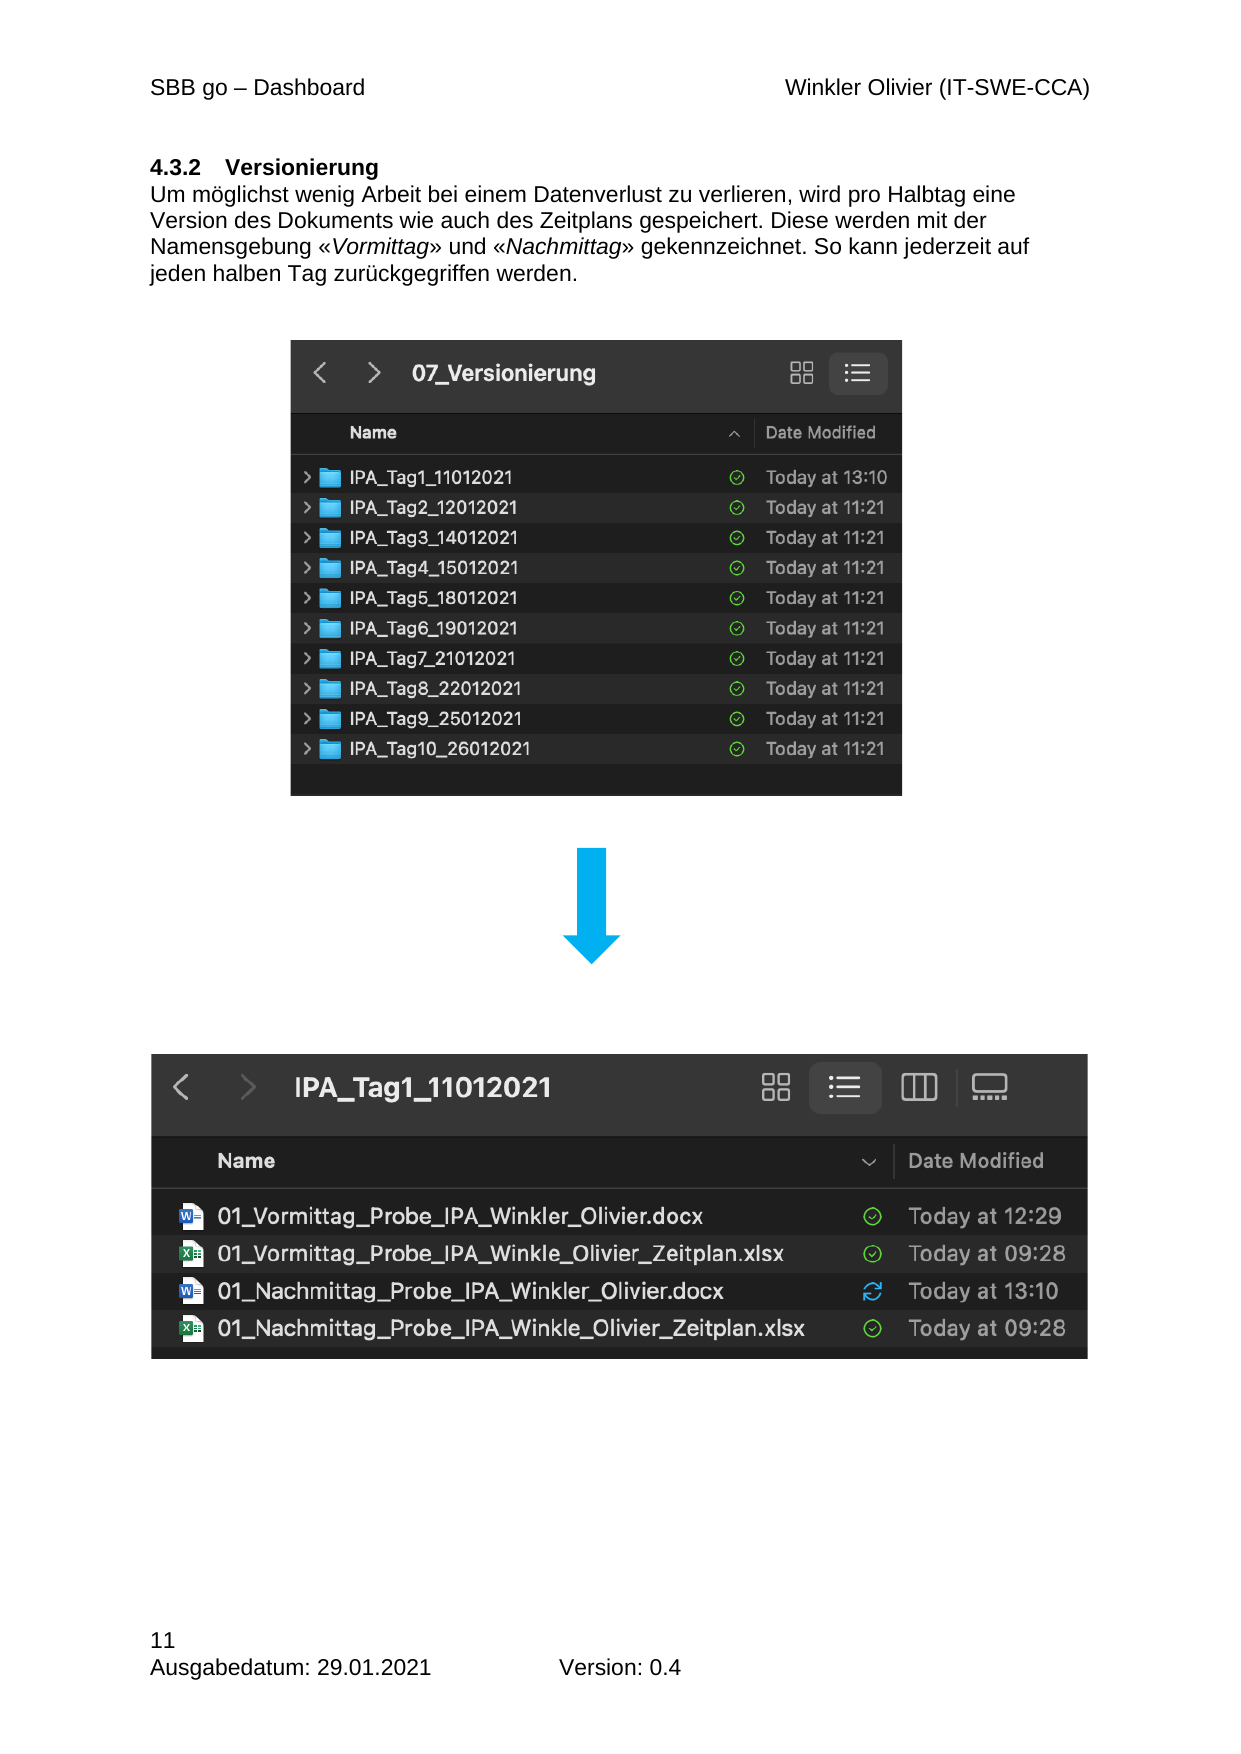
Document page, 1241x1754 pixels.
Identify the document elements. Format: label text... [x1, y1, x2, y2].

text Um möglichst wenig Arbeit bei einem Datenverlust zu verlieren, wird pro Halbtag eine Version des Dokuments wie auch des Zeitplans gespeichert. Diese werden mit der Namensgebung «Vormittag» und «Nachmittag» gekennzeichnet. So kann jederzeit auf jeden halben Tag zurückgegriffen werden. [150, 181, 1090, 286]
subtitle Versionierung [150, 154, 1090, 181]
picture [289, 340, 902, 795]
